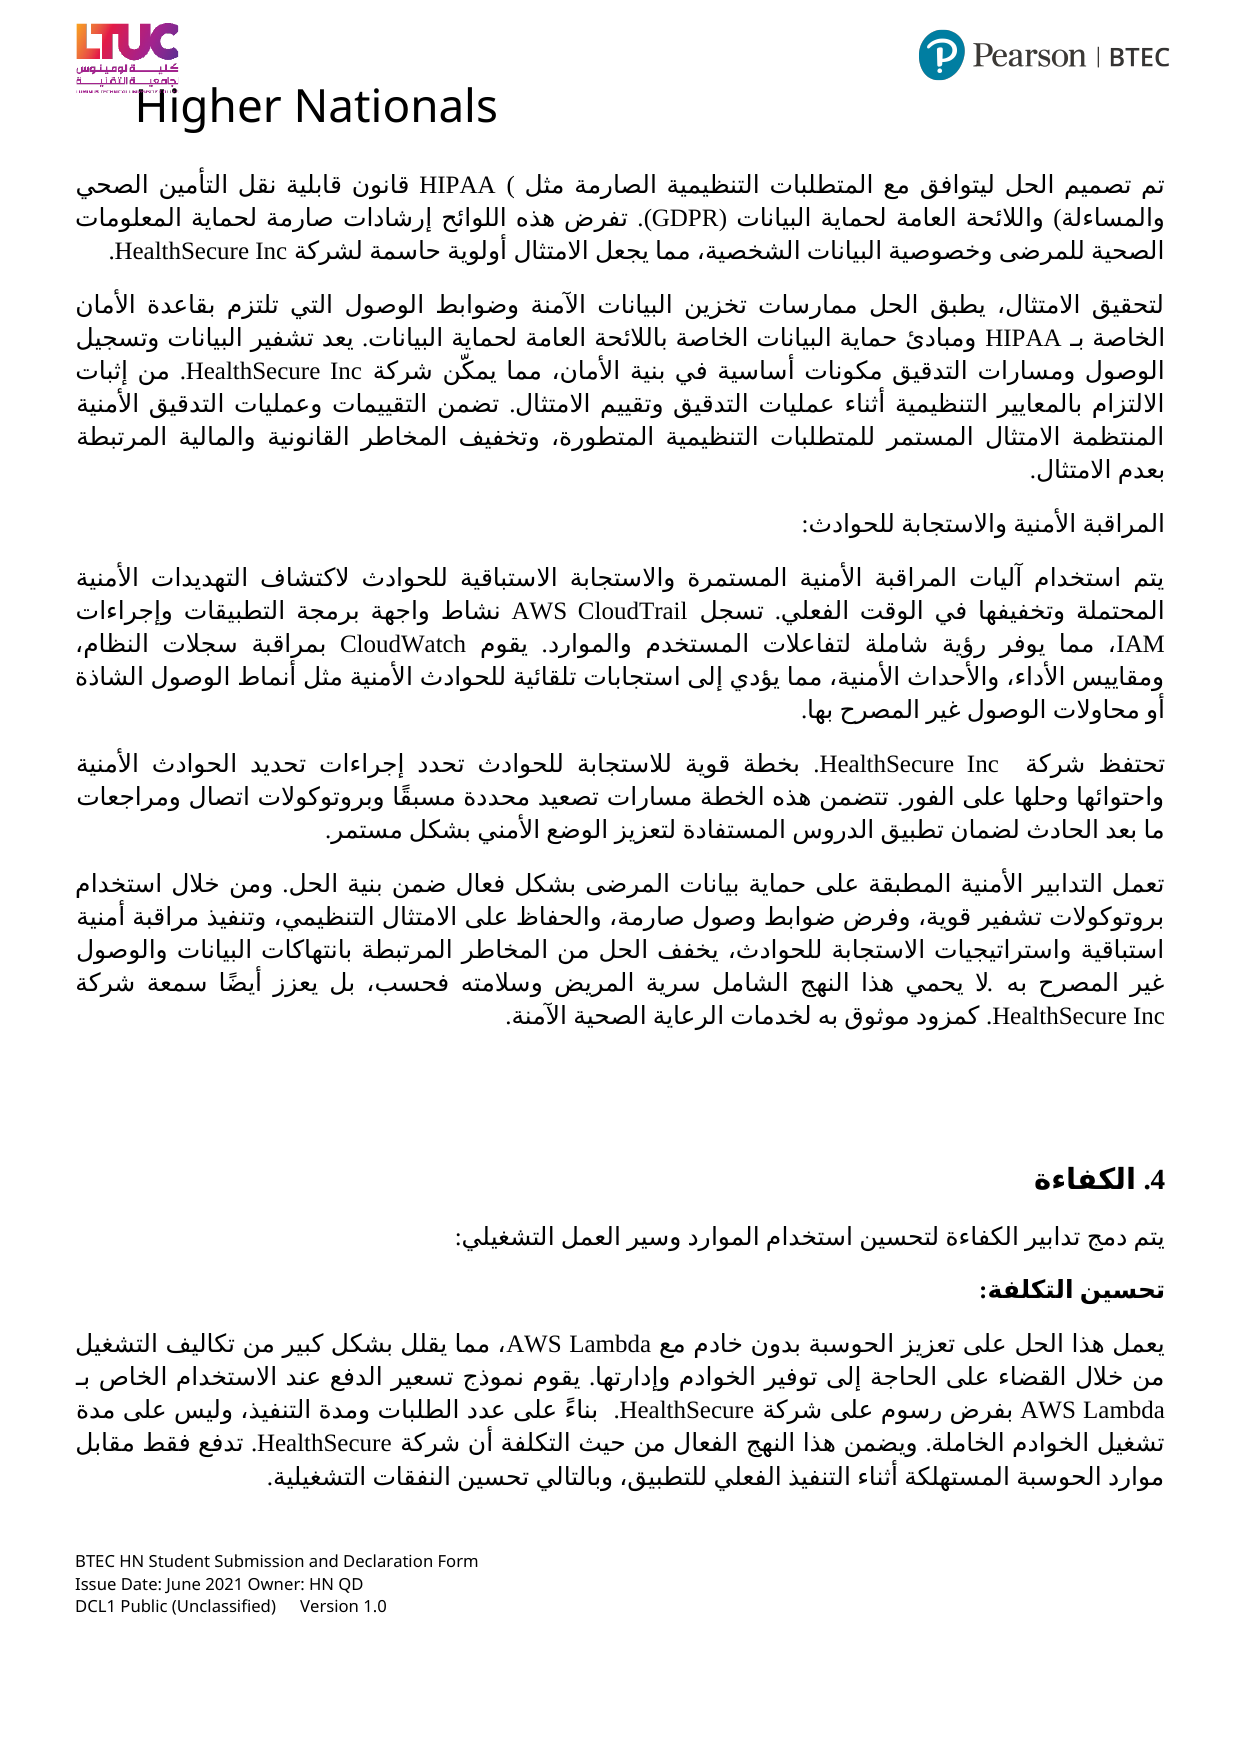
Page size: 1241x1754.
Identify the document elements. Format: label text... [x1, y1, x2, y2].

text يتم دمج تدابير الكفاءة لتحسين استخدام الموارد وسير العمل التشغيلي: [75, 1222, 1165, 1251]
picture [75, 22, 179, 91]
text تحتفظ شركة HealthSecure Inc. بخطة قوية للاستجابة للحوادث تحدد إجراءات تحديد الحوادث الأمنية واحتوائها وحلها على الفور. تتضمن هذه الخطة مسارات تصعيد محددة مسبقًا وبروتوكولات اتصال ومراجعات ما بعد الحادث لضمان تطبيق الدروس المستفادة لتعزيز الوضع الأمني ​​بشكل مستمر. [75, 749, 1165, 844]
text لتحقيق الامتثال، يطبق الحل ممارسات تخزين البيانات الآمنة وضوابط الوصول التي تلتزم بقاعدة الأمان الخاصة بـ HIPAA ومبادئ حماية البيانات الخاصة باللائحة العامة لحماية البيانات. يعد تشفير البيانات وتسجيل الوصول ومسارات التدقيق مكونات أساسية في بنية الأمان، مما يمكّن شركة HealthSecure Inc. من إثبات الالتزام بالمعايير التنظيمية أثناء عمليات التدقيق وتقييم الامتثال. تضمن التقييمات وعمليات التدقيق الأمنية المنتظمة الامتثال المستمر للمتطلبات التنظيمية المتطورة، وتخفيف المخاطر القانونية والمالية المرتبطة بعدم الامتثال. [75, 290, 1165, 484]
text يتم استخدام آليات المراقبة الأمنية المستمرة والاستجابة الاستباقية للحوادث لاكتشاف التهديدات الأمنية المحتملة وتخفيفها في الوقت الفعلي. تسجل AWS CloudTrail نشاط واجهة برمجة التطبيقات وإجراءات IAM، مما يوفر رؤية شاملة لتفاعلات المستخدم والموارد. يقوم CloudWatch بمراقبة سجلات النظام، ومقاييس الأداء، والأحداث الأمنية، مما يؤدي إلى استجابات تلقائية للحوادث الأمنية مثل أنماط الوصول الشاذة أو محاولات الوصول غير المصرح بها. [75, 563, 1165, 724]
text تم تصميم الحل ليتوافق مع المتطلبات التنظيمية الصارمة مثل ) HIPAA قانون قابلية نقل التأمين الصحي والمساءلة) واللائحة العامة لحماية البيانات (GDPR). تفرض هذه اللوائح إرشادات صارمة لحماية المعلومات الصحية للمرضى وخصوصية البيانات الشخصية، مما يجعل الامتثال أولوية حاسمة لشركة HealthSecure Inc. [75, 170, 1165, 265]
text تعمل التدابير الأمنية المطبقة على حماية بيانات المرضى بشكل فعال ضمن بنية الحل. ومن خلال استخدام بروتوكولات تشفير قوية، وفرض ضوابط وصول صارمة، والحفاظ على الامتثال التنظيمي، وتنفيذ مراقبة أمنية استباقية واستراتيجيات الاستجابة للحوادث، يخفف الحل من المخاطر المرتبطة بانتهاكات البيانات والوصول غير المصرح به. لا يحمي هذا النهج الشامل سرية المريض وسلامته فحسب، بل يعزز أيضًا سمعة شركة HealthSecure Inc. كمزود موثوق به لخدمات الرعاية الصحية الآمنة. [75, 869, 1165, 1029]
text يعمل هذا الحل على تعزيز الحوسبة بدون خادم مع AWS Lambda، مما يقلل بشكل كبير من تكاليف التشغيل من خلال القضاء على الحاجة إلى توفير الخوادم وإدارتها. يقوم نموذج تسعير الدفع عند الاستخدام الخاص بـ AWS Lambda بفرض رسوم على شركة HealthSecure. بناءً على عدد الطلبات ومدة التنفيذ، وليس على مدة تشغيل الخوادم الخاملة. ويضمن هذا النهج الفعال من حيث التكلفة أن شركة HealthSecure. تدفع فقط مقابل موارد الحوسبة المستهلكة أثناء التنفيذ الفعلي للتطبيق، وبالتالي تحسين النفقات التشغيلية. [75, 1329, 1165, 1490]
picture [914, 22, 1172, 86]
text 4. الكفاءة [75, 1162, 1165, 1196]
text تحسين التكلفة: [75, 1276, 1165, 1304]
text المراقبة الأمنية والاستجابة للحوادث: [75, 509, 1165, 538]
